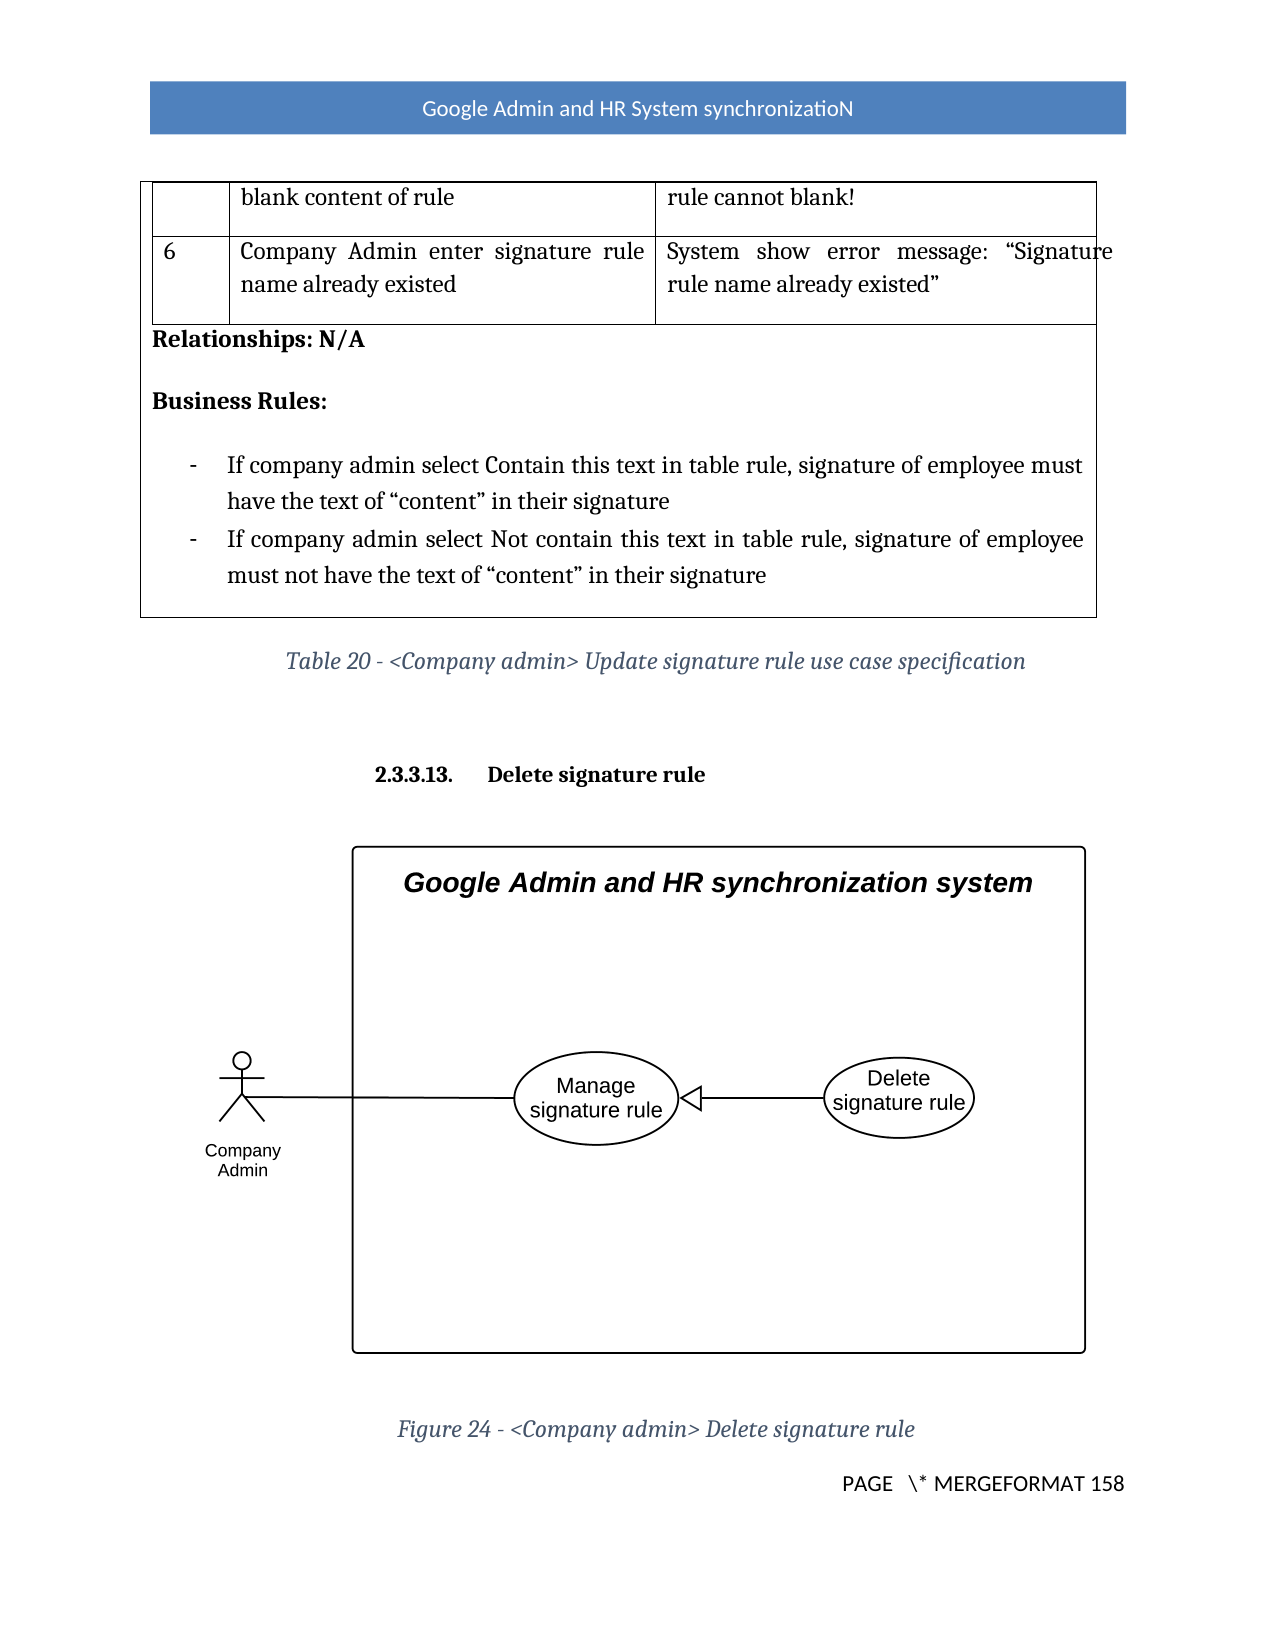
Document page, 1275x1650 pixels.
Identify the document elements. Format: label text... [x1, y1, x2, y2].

subtitle Delete signature rule [375, 762, 1125, 788]
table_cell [141, 182, 1096, 617]
text Table 20 - <Company admin> Update signature rule use case specification [187, 647, 1125, 676]
text Figure 24 - <Company admin> Delete signature rule [187, 1415, 1125, 1444]
picture [187, 821, 1126, 1382]
